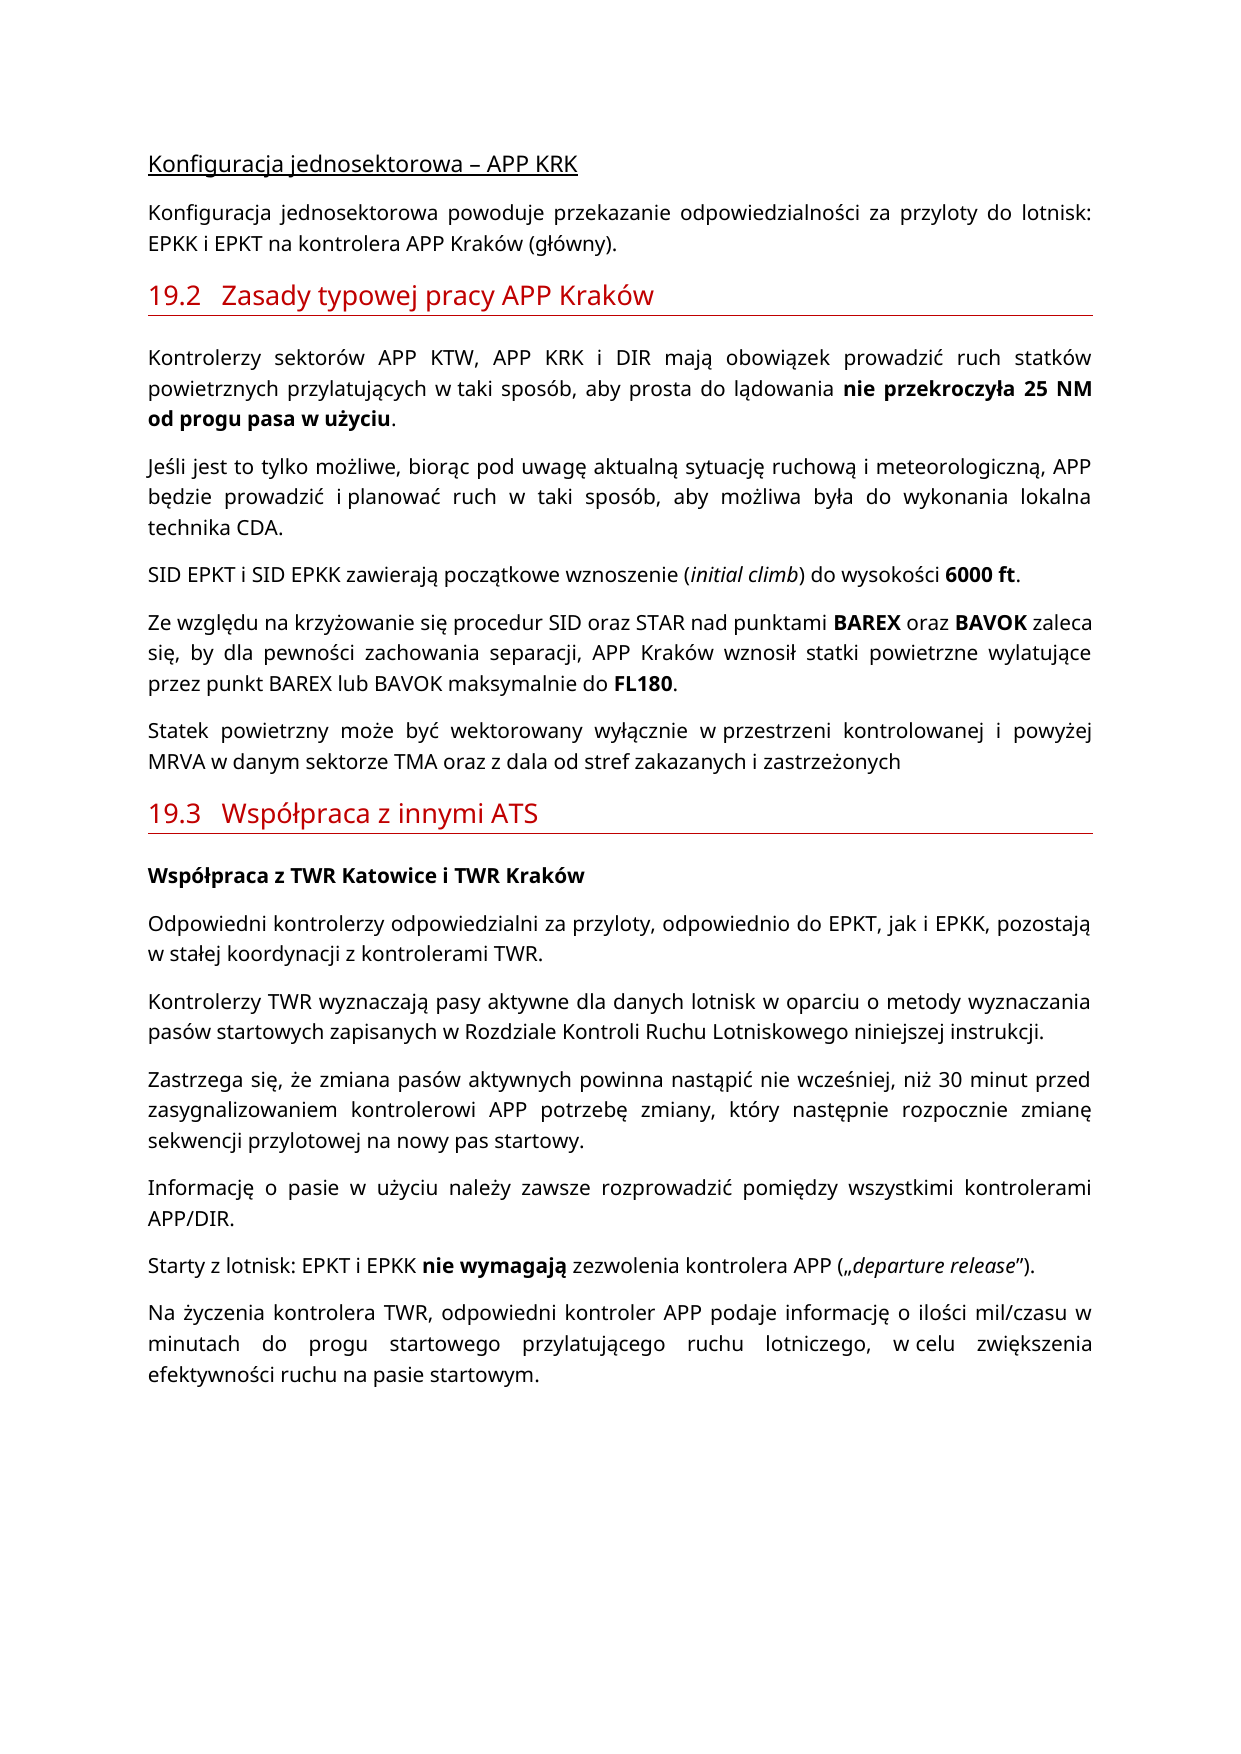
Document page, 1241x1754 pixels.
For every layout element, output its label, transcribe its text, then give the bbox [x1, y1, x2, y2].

text Zastrzega się, że zmiana pasów aktywnych powinna nastąpić nie wcześniej, niż 30 minut przed zasygnalizowaniem kontrolerowi APP potrzebę zmiany, który następnie rozpocznie zmianę sekwencji przylotowej na nowy pas startowy. [148, 1065, 1093, 1154]
text Statek powietrzny może być wektorowany wyłącznie w przestrzeni kontrolowanej i powyżej MRVA w danym sektorze TMA oraz z dala od stref zakazanych i zastrzeżonych [148, 716, 1093, 775]
subtitle Zasady typowej pracy APP Kraków [148, 276, 1093, 315]
subtitle Współpraca z innymi ATS [148, 794, 1093, 833]
text Konfiguracja jednosektorowa – APP KRK [148, 148, 1093, 179]
text Na życzenia kontrolera TWR, odpowiedni kontroler APP podaje informację o ilości mil/czasu w minutach do progu startowego przylatującego ruchu lotniczego, w celu zwiększenia efektywności ruchu na pasie startowym. [148, 1298, 1093, 1388]
text Odpowiedni kontrolerzy odpowiedzialni za przyloty, odpowiednio do EPKT, jak i EPKK, pozostają w stałej koordynacji z kontrolerami TWR. [148, 909, 1093, 968]
text Starty z lotnisk: EPKT i EPKK nie wymagają zezwolenia kontrolera APP („departure release”). [148, 1251, 1093, 1279]
text Współpraca z TWR Katowice i TWR Kraków [148, 862, 1093, 890]
text Jeśli jest to tylko możliwe, biorąc pod uwagę aktualną sytuację ruchową i meteorologiczną, APP będzie prowadzić i planować ruch w taki sposób, aby możliwa była do wykonania lokalna technika CDA. [148, 452, 1093, 542]
text Informację o pasie w użyciu należy zawsze rozprowadzić pomiędzy wszystkimi kontrolerami APP/DIR. [148, 1173, 1093, 1232]
text Ze względu na krzyżowanie się procedur SID oraz STAR nad punktami BAREX oraz BAVOK zaleca się, by dla pewności zachowania separacji, APP Kraków wznosił statki powietrzne wylatujące przez punkt BAREX lub BAVOK maksymalnie do FL180. [148, 608, 1093, 697]
text Kontrolerzy TWR wyznaczają pasy aktywne dla danych lotnisk w oparciu o metody wyznaczania pasów startowych zapisanych w Rozdziale Kontroli Ruchu Lotniskowego niniejszej instrukcji. [148, 987, 1093, 1046]
text Konfiguracja jednosektorowa powoduje przekazanie odpowiedzialności za przyloty do lotnisk: EPKK i EPKT na kontrolera APP Kraków (główny). [148, 198, 1093, 257]
text Kontrolerzy sektorów APP KTW, APP KRK i DIR mają obowiązek prowadzić ruch statków powietrznych przylatujących w taki sposób, aby prosta do lądowania nie przekroczyła 25 NM od progu pasa w użyciu. [148, 343, 1093, 433]
text SID EPKT i SID EPKK zawierają początkowe wznoszenie (initial climb) do wysokości 6000 ft. [148, 560, 1093, 589]
